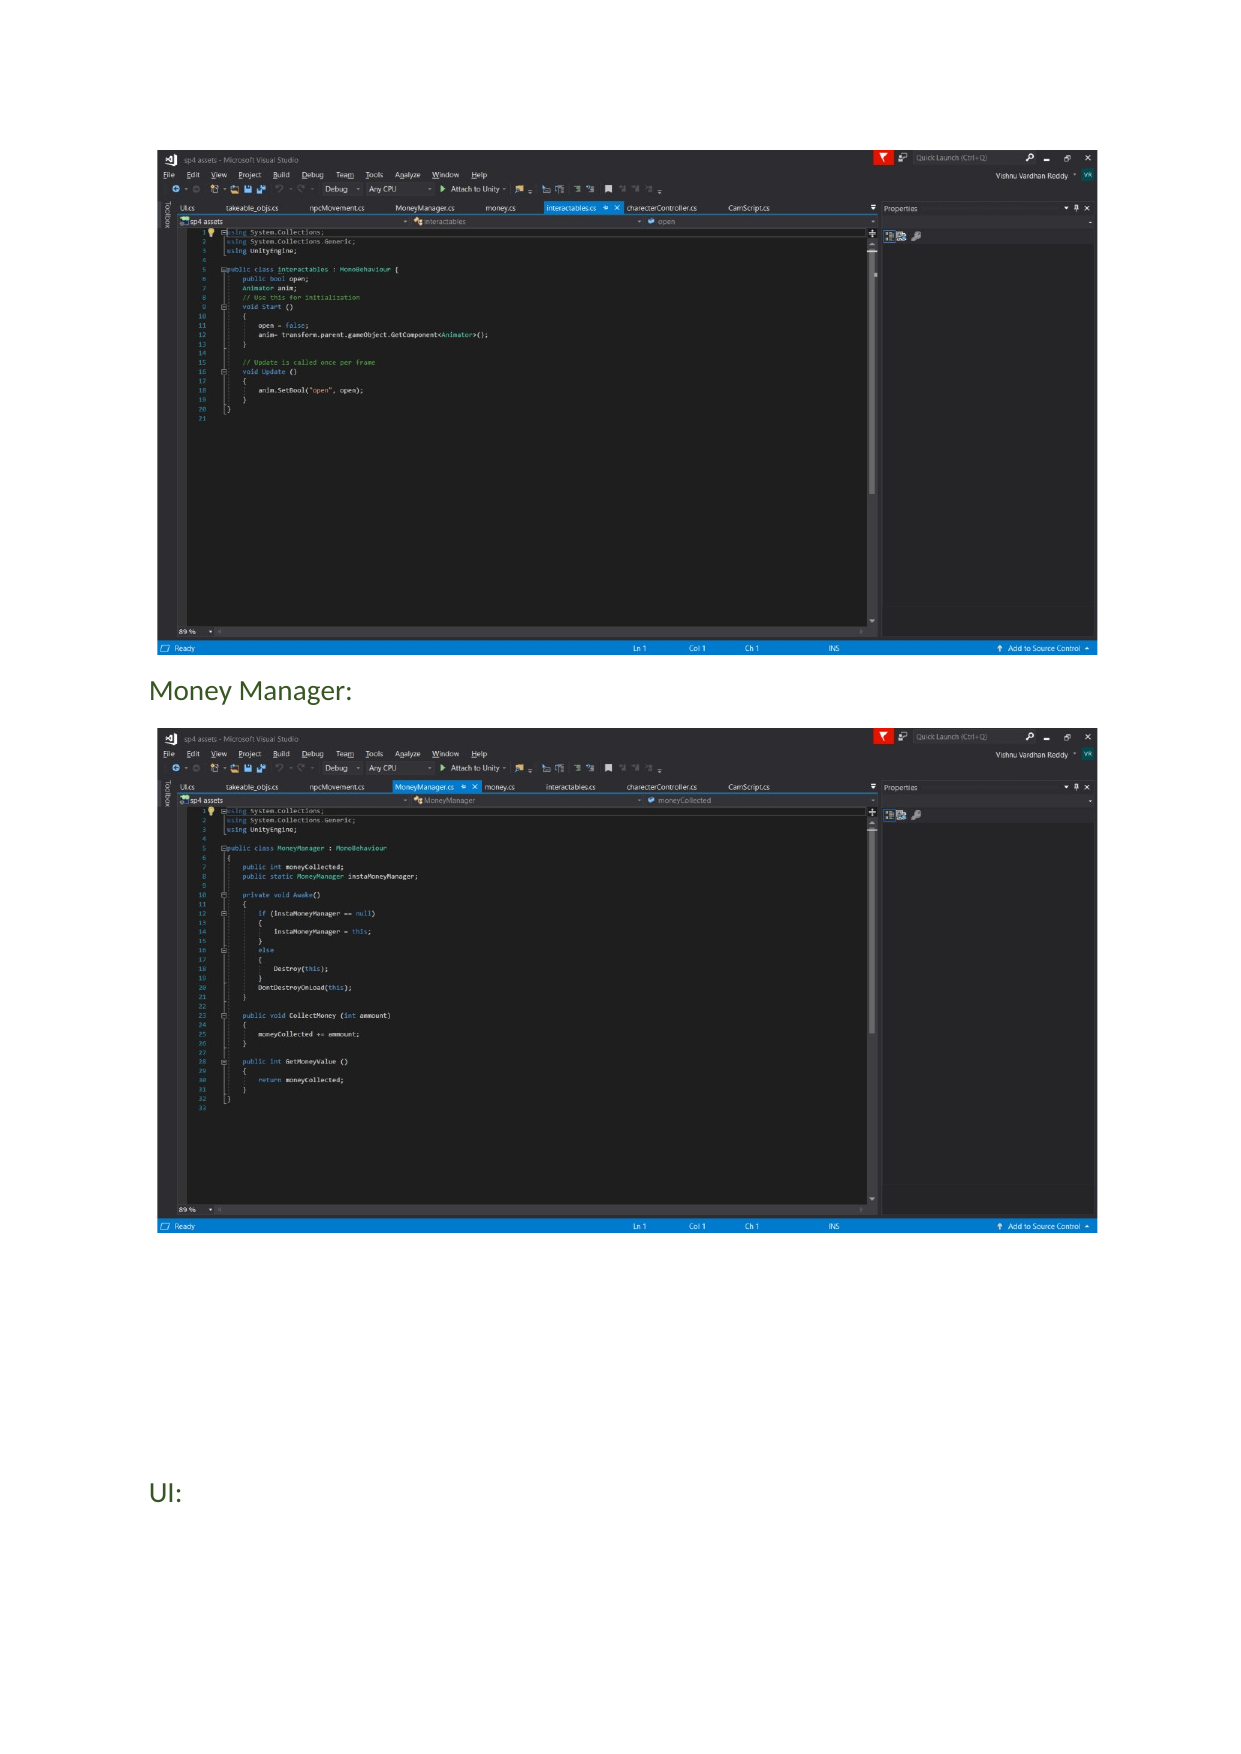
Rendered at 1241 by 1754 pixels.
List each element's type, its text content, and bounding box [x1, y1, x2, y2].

picture [157, 728, 1098, 1233]
text Money Manager: [148, 672, 1097, 708]
text UI: [148, 1474, 1097, 1510]
picture [157, 150, 1098, 655]
